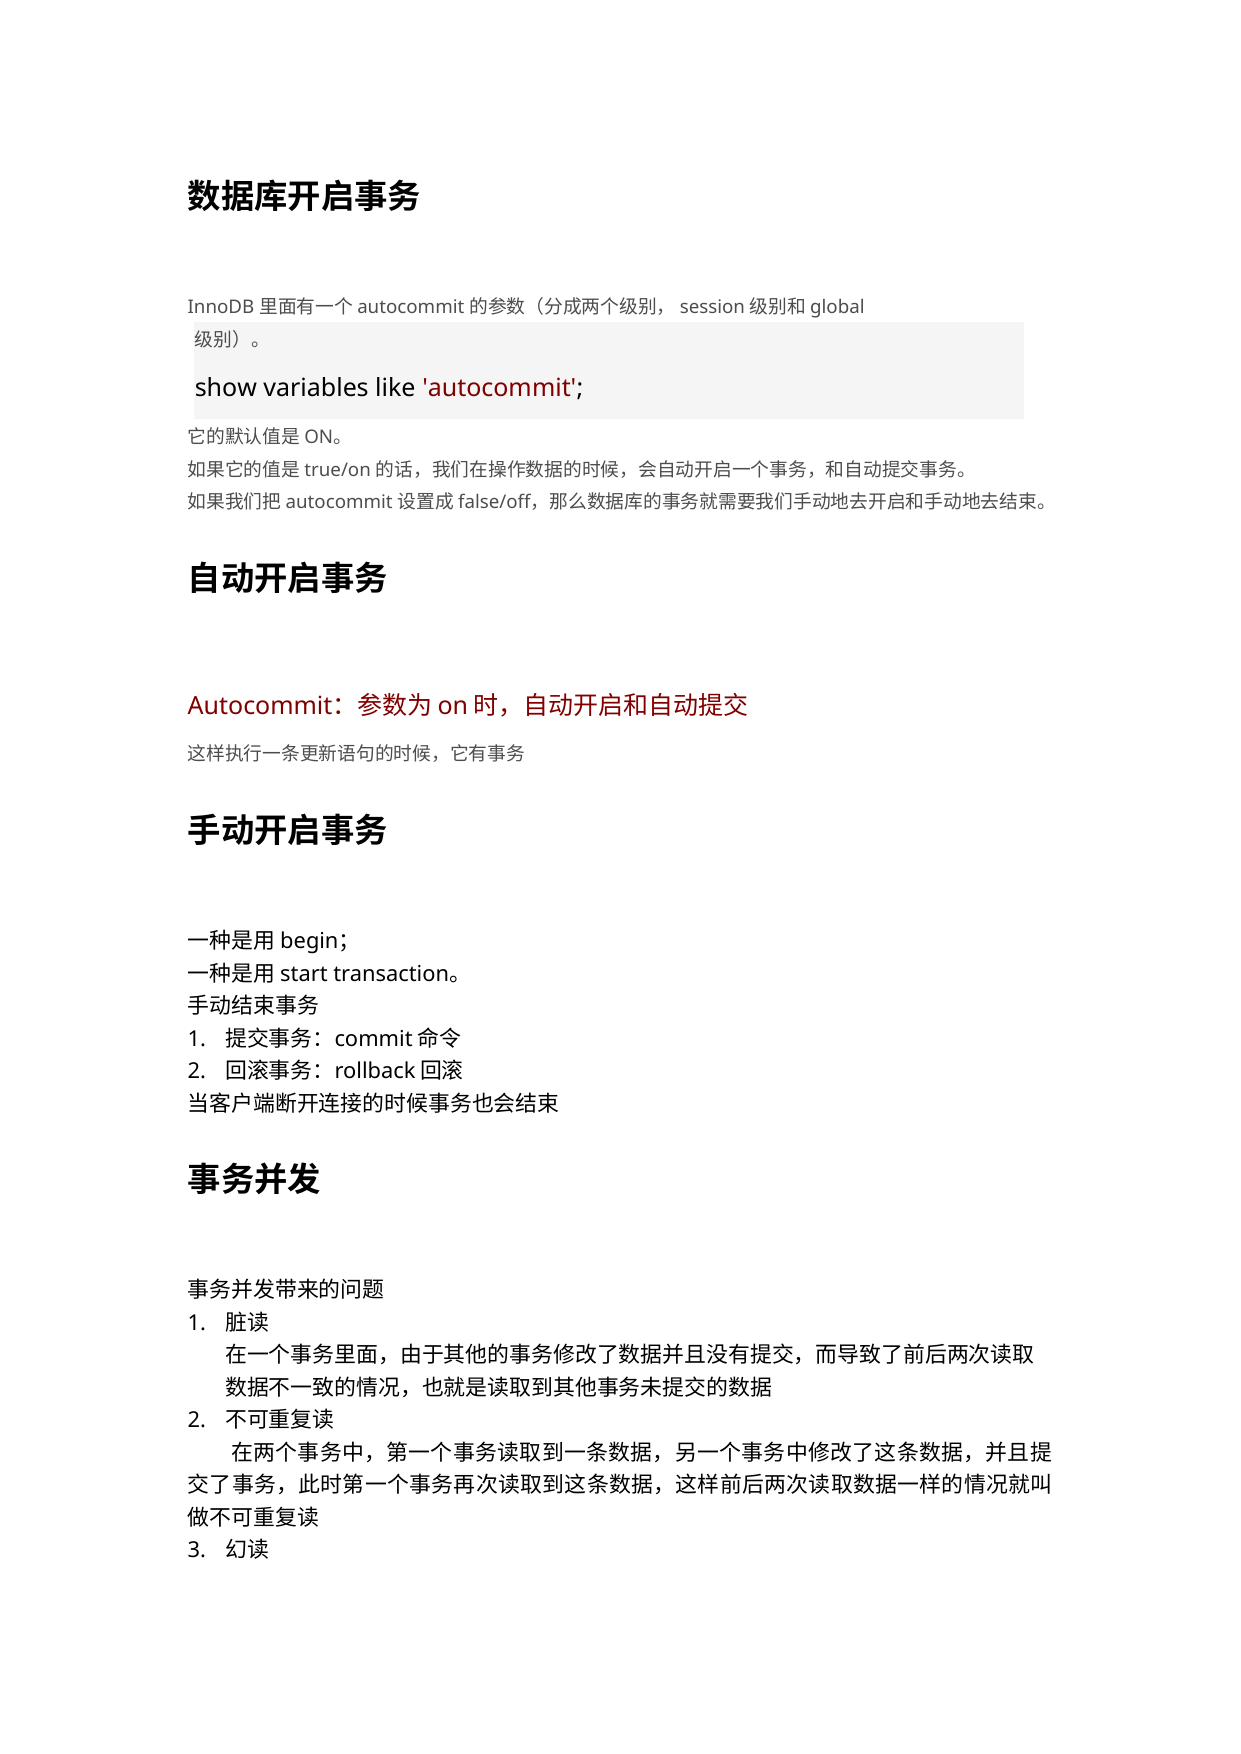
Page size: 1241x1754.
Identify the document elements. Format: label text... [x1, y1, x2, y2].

list 回滚事务：rollback回滚 [187, 1053, 1053, 1085]
list 幻读 [187, 1532, 1053, 1564]
text InnoDB 里面有一个 autocommit 的参数（分成两个级别， session 级别和 global [187, 289, 1053, 322]
text 事务并发带来的问题 [187, 1272, 1053, 1304]
text 一种是用 start transaction。 [187, 955, 1053, 988]
subtitle 手动开启事务 [187, 796, 1053, 861]
text 当客户端断开连接的时候事务也会结束 [187, 1085, 1053, 1118]
text 一种是用 begin； [187, 923, 1053, 955]
text 这样执行一条更新语句的时候，它有事务 [187, 736, 1053, 768]
list 在两个事务中，第一个事务读取到一条数据，另一个事务中修改了这条数据，并且提交了事务，此时第一个事务再次读取到这条数据，这样前后两次读取数据一样的情况就叫做不可重复读 [187, 1434, 1053, 1532]
list 在一个事务里面，由于其他的事务修改了数据并且没有提交，而导致了前后两次读取数据不一致的情况，也就是读取到其他事务未提交的数据 [225, 1337, 1053, 1402]
text Autocommit：参数为on时，自动开启和自动提交 [187, 671, 1053, 736]
text show variables like 'autocommit'; [194, 354, 1024, 419]
text 如果我们把 autocommit 设置成 false/off，那么数据库的事务就需要我们手动地去开启和手动地去结束。 [187, 484, 1053, 517]
text 如果它的值是 true/on 的话，我们在操作数据的时候，会自动开启一个事务，和自动提交事务。 [187, 452, 1053, 484]
list 脏读 [187, 1304, 1053, 1337]
subtitle 数据库开启事务 [187, 162, 1053, 227]
list 不可重复读 [187, 1402, 1053, 1434]
text 它的默认值是 ON。 [187, 419, 1053, 452]
subtitle 事务并发 [187, 1145, 1053, 1210]
subtitle 自动开启事务 [187, 544, 1053, 609]
text 级别）。 [194, 322, 1024, 354]
text 手动结束事务 [187, 988, 1053, 1020]
list 提交事务：commit命令 [187, 1020, 1053, 1053]
